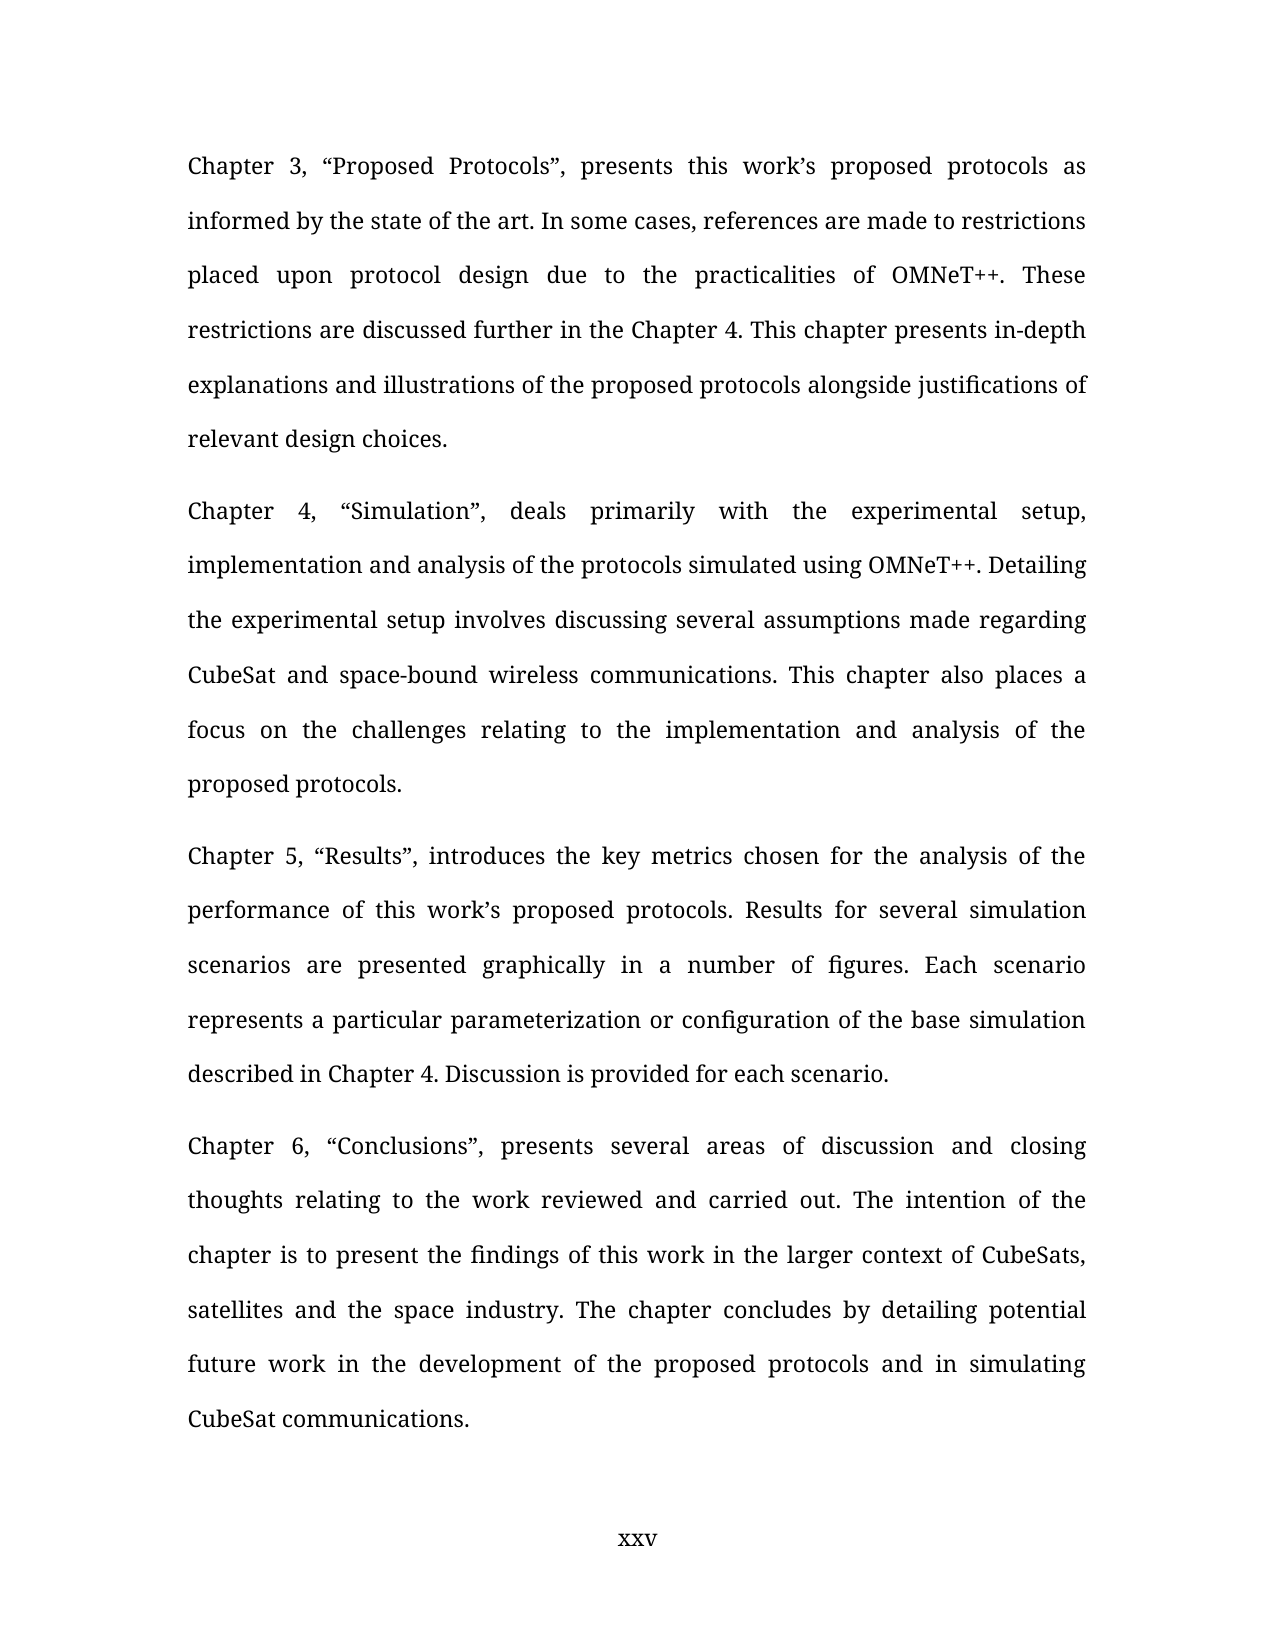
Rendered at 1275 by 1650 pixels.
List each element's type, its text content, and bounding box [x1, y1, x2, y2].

text Chapter 5, “Results”, introduces the key metrics chosen for the analysis of the performance of this work’s proposed protocols. Results for several simulation scenarios are presented graphically in a number of figures. Each scenario represents a particular parameterization or configuration of the base simulation described in Chapter 4. Discussion is provided for each scenario. [187, 839, 1087, 1089]
text Chapter 6, “Conclusions”, presents several areas of discussion and closing thoughts relating to the work reviewed and carried out. The intention of the chapter is to present the findings of this work in the larger context of CubeSats, satellites and the space industry. The chapter concludes by detailing potential future work in the development of the proposed protocols and in simulating CubeSat communications. [187, 1130, 1087, 1434]
text Chapter 4, “Simulation”, deals primarily with the experimental setup, implementation and analysis of the protocols simulated using OMNeT++. Detailing the experimental setup involves discussing several assumptions made regarding CubeSat and space-bound wireless communications. This chapter also places a focus on the challenges relating to the implementation and analysis of the proposed protocols. [187, 495, 1087, 799]
text Chapter 3, “Proposed Protocols”, presents this work’s proposed protocols as informed by the state of the art. In some cases, references are made to restrictions placed upon protocol design due to the practicalities of OMNeT++. These restrictions are discussed further in the Chapter 4. This chapter presents in-depth explanations and illustrations of the proposed protocols alongside justifications of relevant design choices. [187, 150, 1087, 455]
